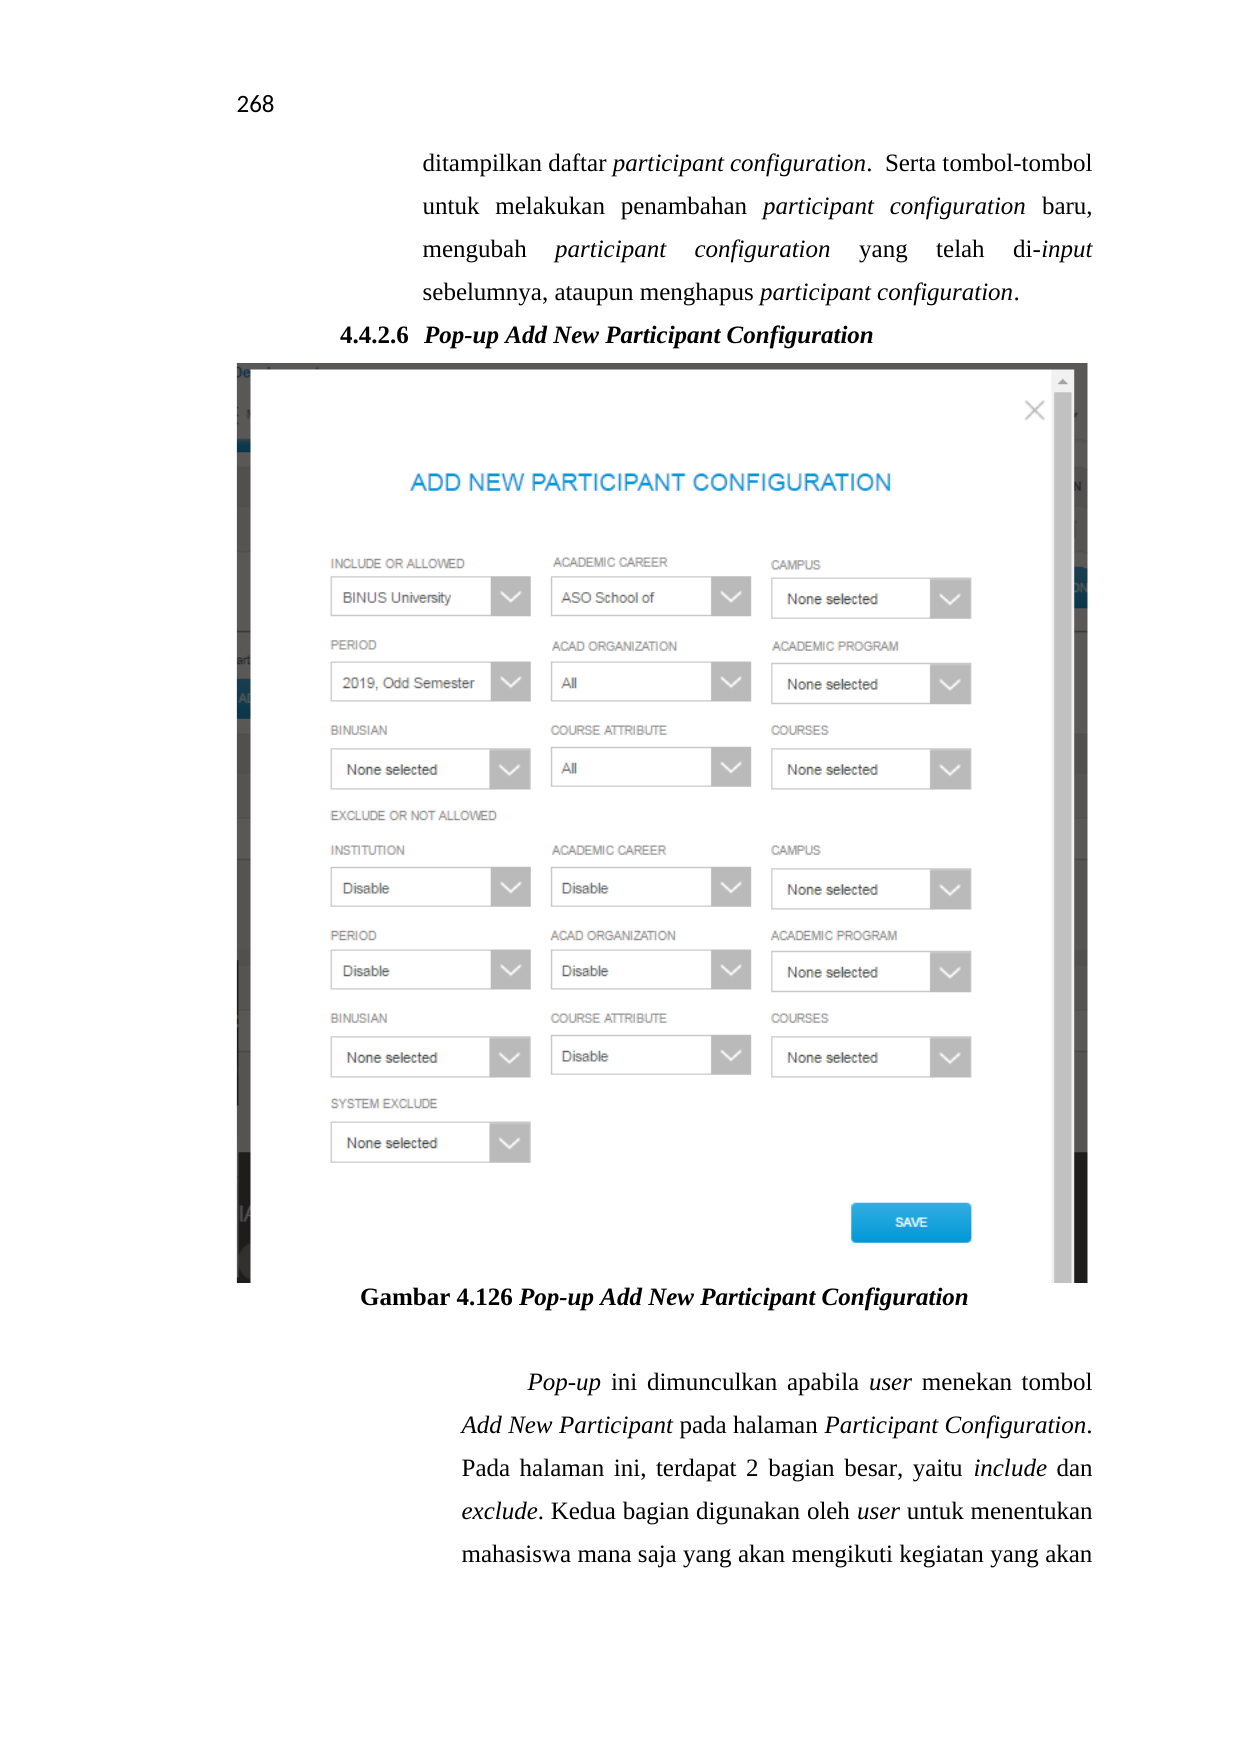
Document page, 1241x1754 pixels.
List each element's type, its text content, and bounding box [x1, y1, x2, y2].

text Pop-up Add New Participant Configuration [340, 320, 1092, 349]
picture [236, 363, 1093, 1283]
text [461, 1367, 1092, 1568]
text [422, 148, 1092, 306]
